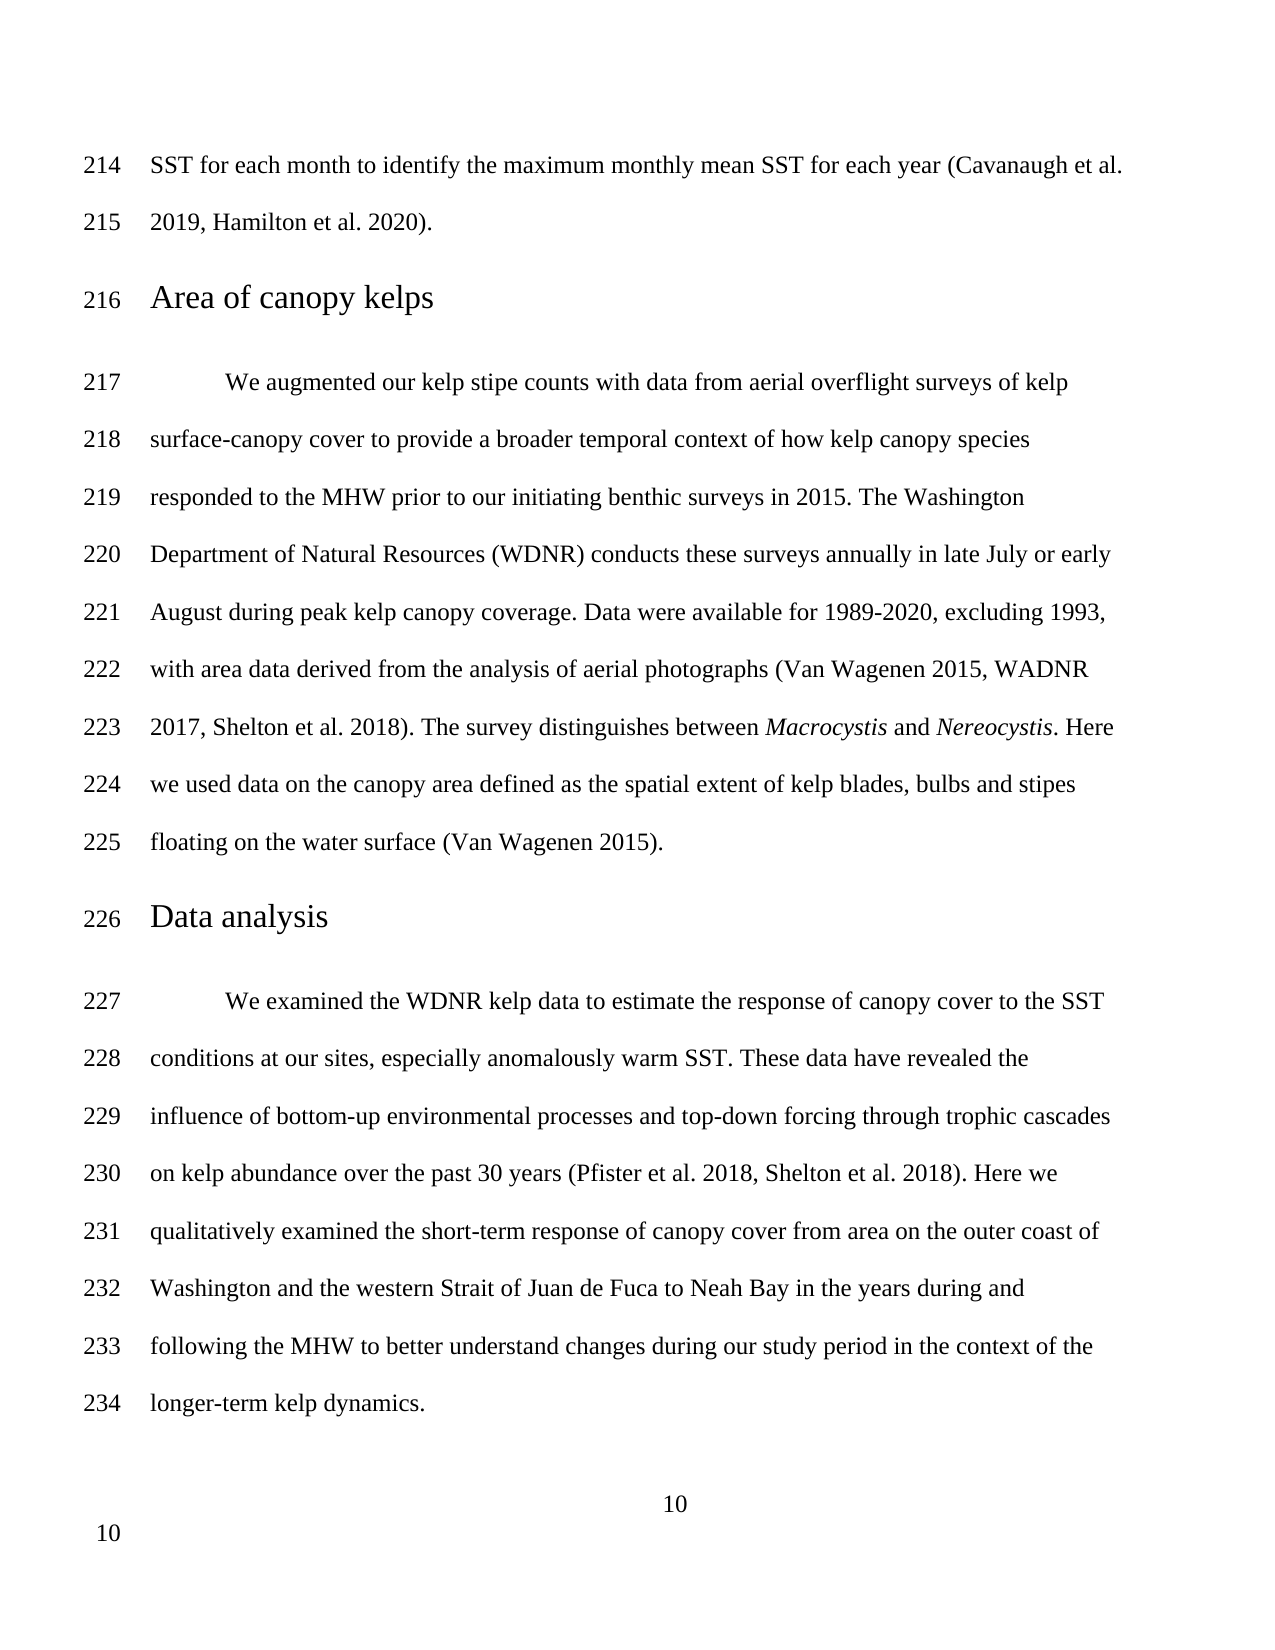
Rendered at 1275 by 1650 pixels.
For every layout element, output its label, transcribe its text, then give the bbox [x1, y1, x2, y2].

subtitle Data analysis [150, 897, 1125, 935]
subtitle Area of canopy kelps [150, 277, 1125, 316]
text We examined the WDNR kelp data to estimate the response of canopy cover to the SST conditions at our sites, especially anomalously warm SST. These data have revealed the influence of bottom-up environmental processes and top-down forcing through trophic cascades on kelp abundance over the past 30 years (Pfister et al. 2018, Shelton et al. 2018). Here we qualitatively examined the short-term response of canopy cover from area on the outer coast of Washington and the western Strait of Juan de Fuca to Neah Bay in the years during and following the MHW to better understand changes during our study period in the context of the longer-term kelp dynamics. [150, 986, 1125, 1417]
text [150, 150, 1125, 236]
text We augmented our kelp stipe counts with data from aerial overflight surveys of kelp surface-canopy cover to provide a broader temporal context of how kelp canopy species responded to the MHW prior to our initiating benthic surveys in 2015. The Washington Department of Natural Resources (WDNR) conducts these surveys annually in late July or early August during peak kelp canopy coverage. Data were available for 1989-2020, excluding 1993, with area data derived from the analysis of aerial photographs (Van Wagenen 2015, WADNR 2017, Shelton et al. 2018). The survey distinguishes between Macrocystis and Nereocystis. Here we used data on the canopy area defined as the spatial extent of kelp blades, bulbs and stipes floating on the water surface (Van Wagenen 2015). [150, 367, 1125, 855]
